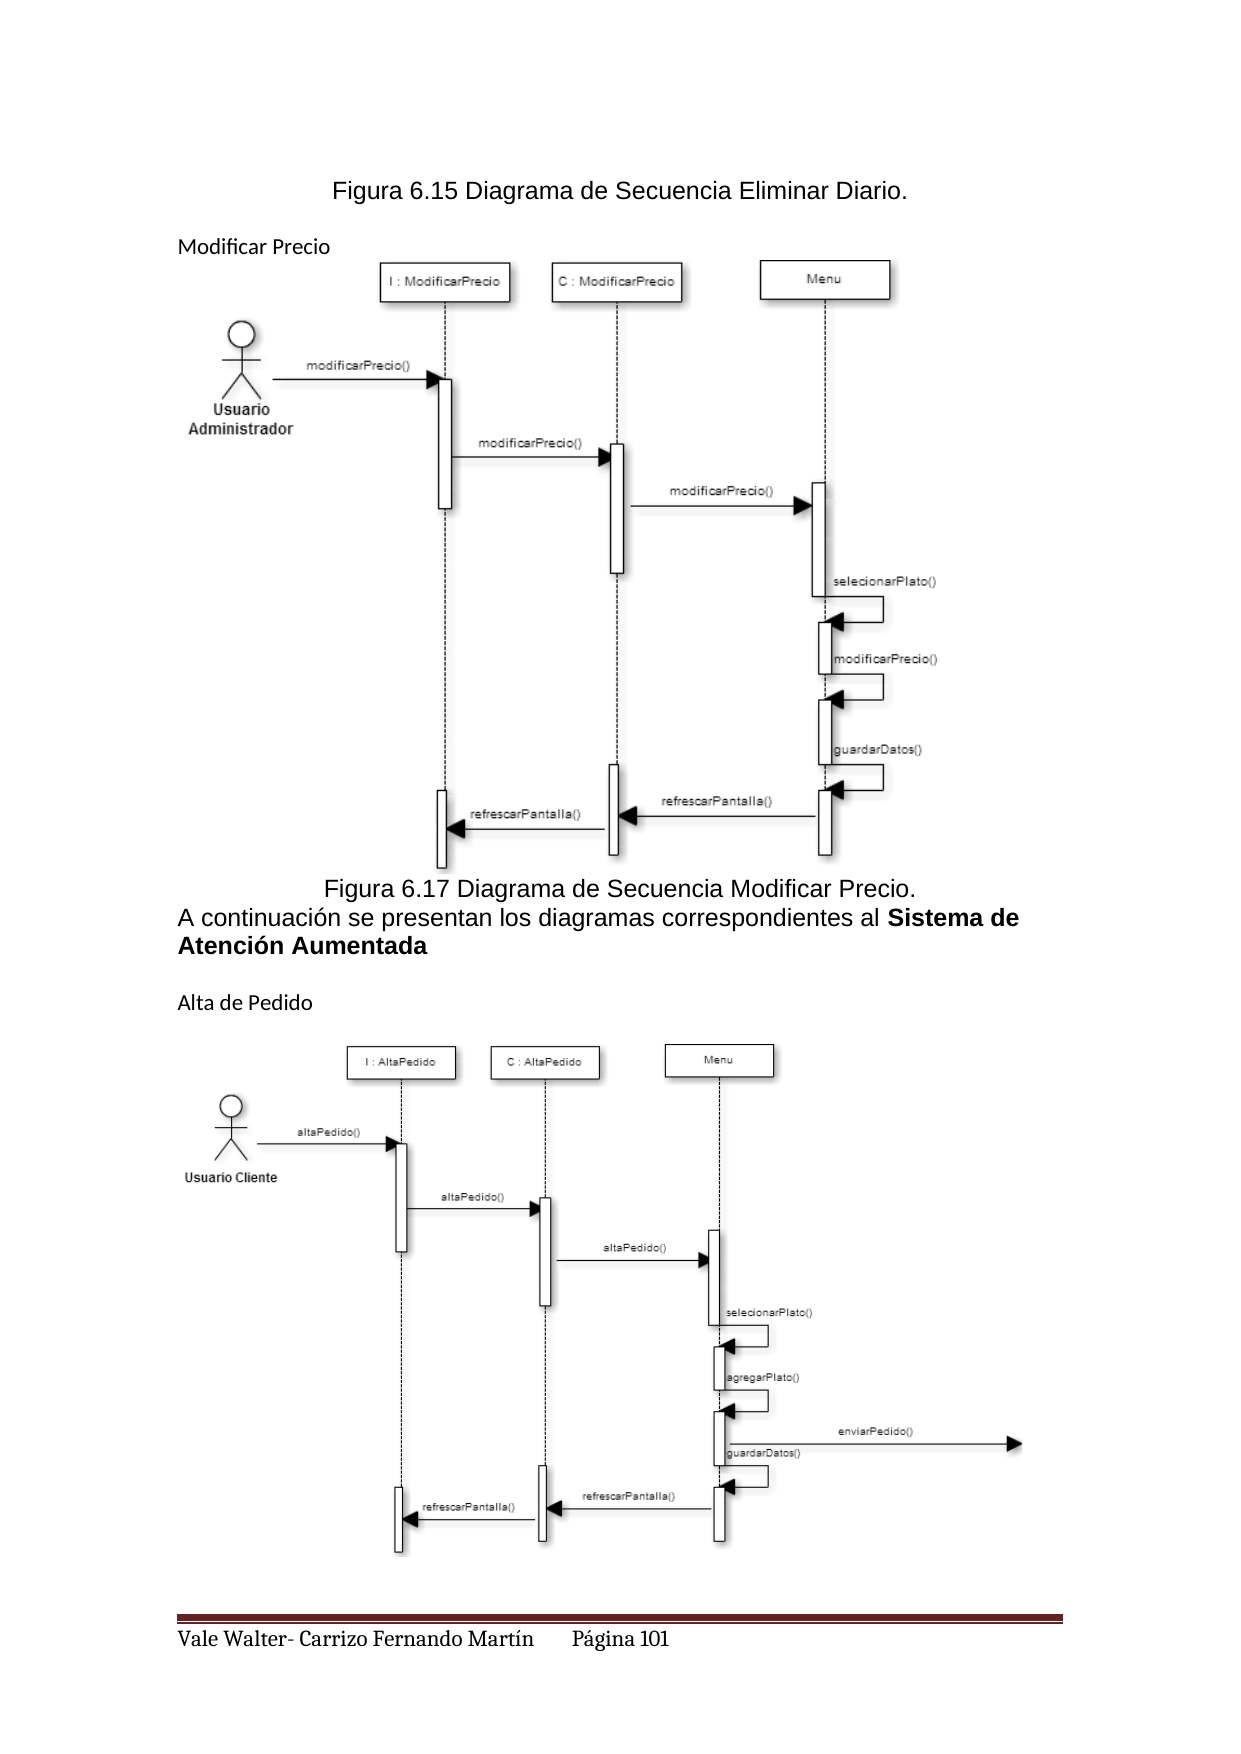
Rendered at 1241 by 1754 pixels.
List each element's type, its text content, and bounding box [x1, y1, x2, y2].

text Modificar Precio [177, 232, 1063, 260]
text Alta de Pedido [177, 988, 1063, 1016]
text A continuación se presentan los diagramas correspondientes al Sistema de Atención Aumentada [177, 903, 1063, 960]
text Figura 6.17 Diagrama de Secuencia Modificar Precio. [177, 874, 1063, 903]
text Figura 6.15 Diagrama de Secuencia Eliminar Diario. [177, 176, 1063, 204]
picture [177, 1044, 1023, 1557]
picture [177, 260, 954, 874]
